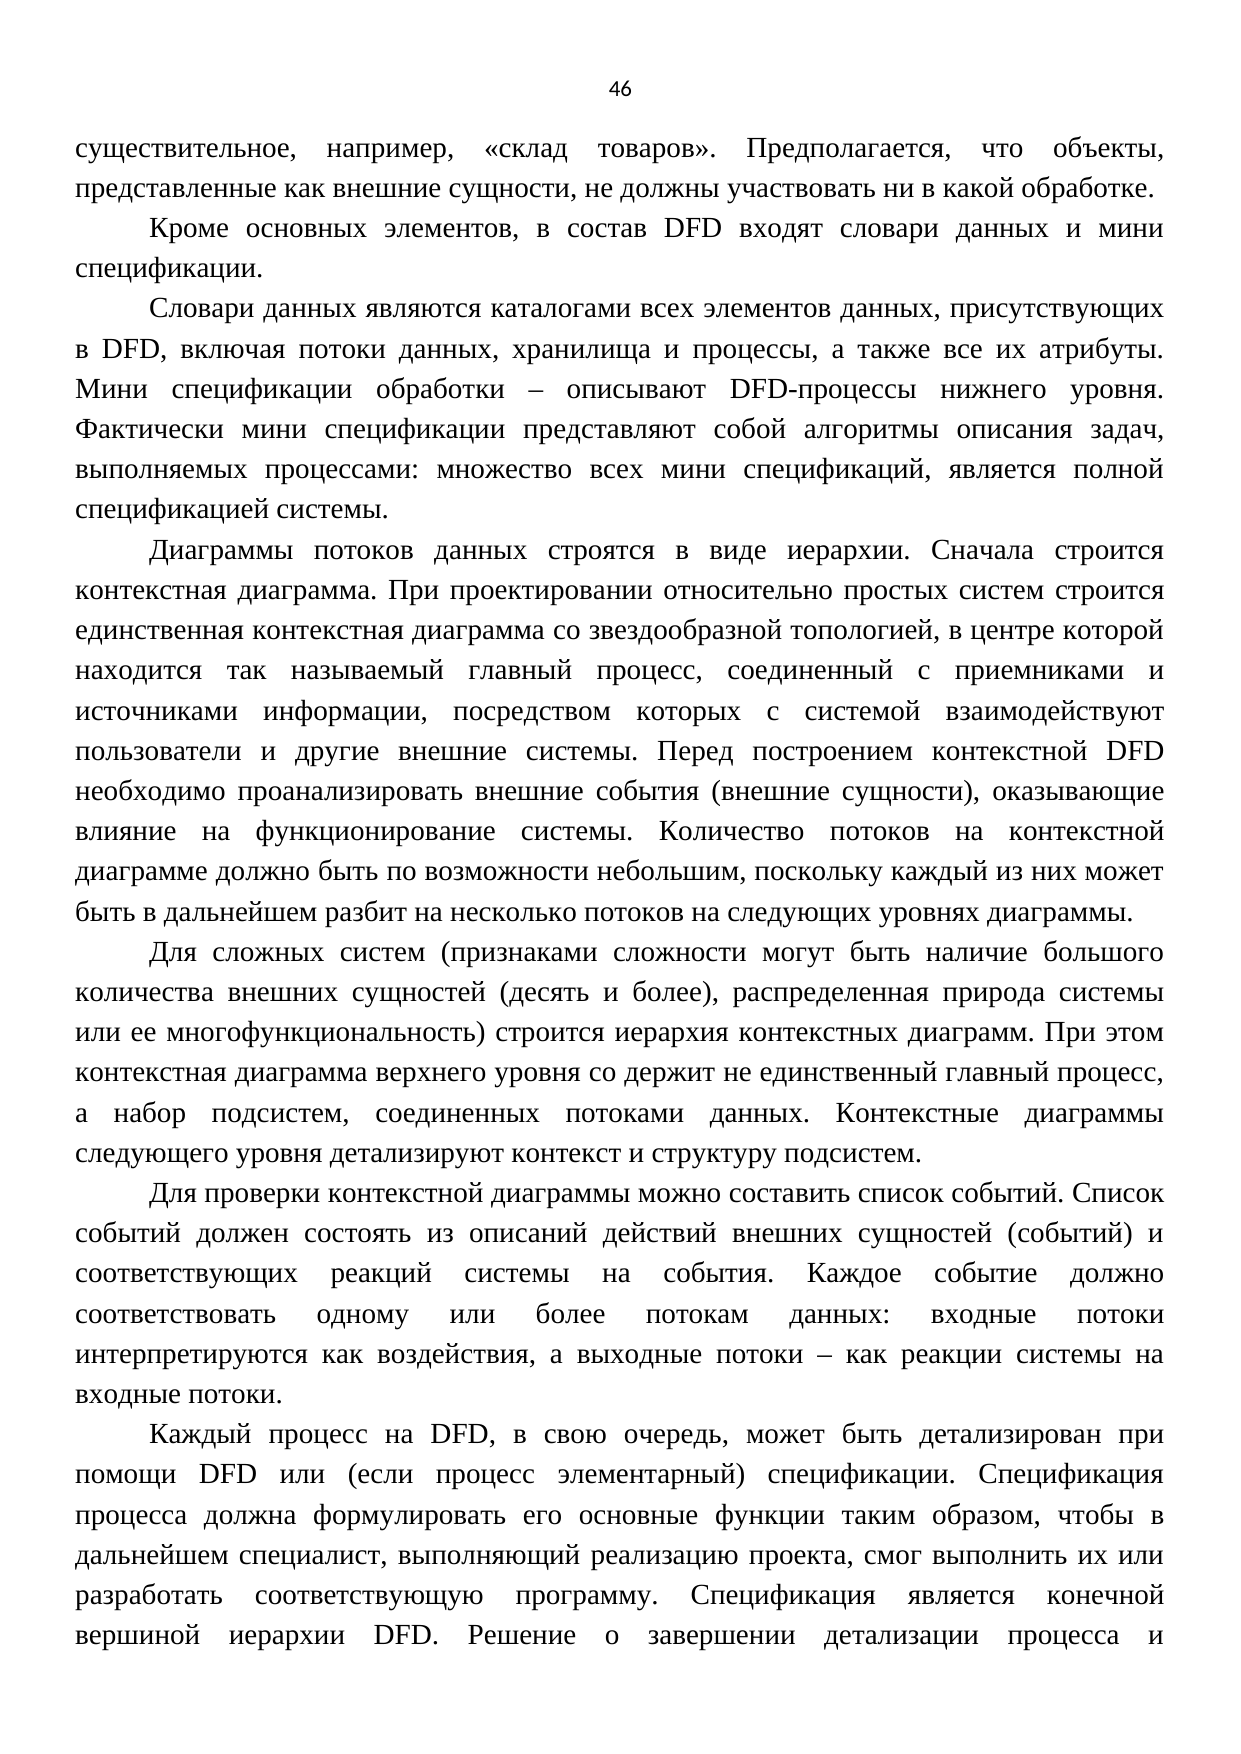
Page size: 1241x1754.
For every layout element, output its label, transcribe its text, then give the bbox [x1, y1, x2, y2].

text Для проверки контекстной диаграммы можно составить список событий. Список событий должен состоять из описаний действий внешних сущностей (событий) и соответствующих реакций системы на события. Каждое событие должно соответствовать одному или более потокам данных: входные потоки интерпретируются как воздействия, а выходные потоки – как реакции системы на входные потоки. [75, 1175, 1165, 1410]
text Словари данных являются каталогами всех элементов данных, присутствующих в DFD, включая потоки данных, хранилища и процессы, а также все их атрибуты. Мини спецификации обработки – описывают DFD-процессы нижнего уровня. Фактически мини спецификации представляют собой алгоритмы описания задач, выполняемых процессами: множество всех мини спецификаций, является полной спецификацией системы. [75, 291, 1165, 525]
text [75, 130, 1165, 203]
text Диаграммы потоков данных строятся в виде иерархии. Сначала строится контекстная диаграмма. При проектировании относительно простых систем строится единственная контекстная диаграмма со звездообразной топологией, в центре которой находится так называемый главный процесс, соединенный с приемниками и источниками информации, посредством которых с системой взаимодействуют пользователи и другие внешние системы. Перед построением контекстной DFD необходимо проанализировать внешние события (внешние сущности), оказывающие влияние на функционирование системы. Количество потоков на контекстной диаграмме должно быть по возможности небольшим, поскольку каждый из них может быть в дальнейшем разбит на несколько потоков на следующих уровнях диаграммы. [75, 532, 1165, 927]
text Кроме основных элементов, в состав DFD входят словари данных и мини спецификации. [75, 210, 1165, 284]
text Для сложных систем (признаками сложности могут быть наличие большого количества внешних сущностей (десять и более), распределенная природа системы или ее многофункциональность) строится иерархия контекстных диаграмм. При этом контекстная диаграмма верхнего уровня со держит не единственный главный процесс, а набор подсистем, соединенных потоками данных. Контекстные диаграммы следующего уровня детализируют контекст и структуру подсистем. [75, 934, 1165, 1168]
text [75, 1416, 1165, 1651]
